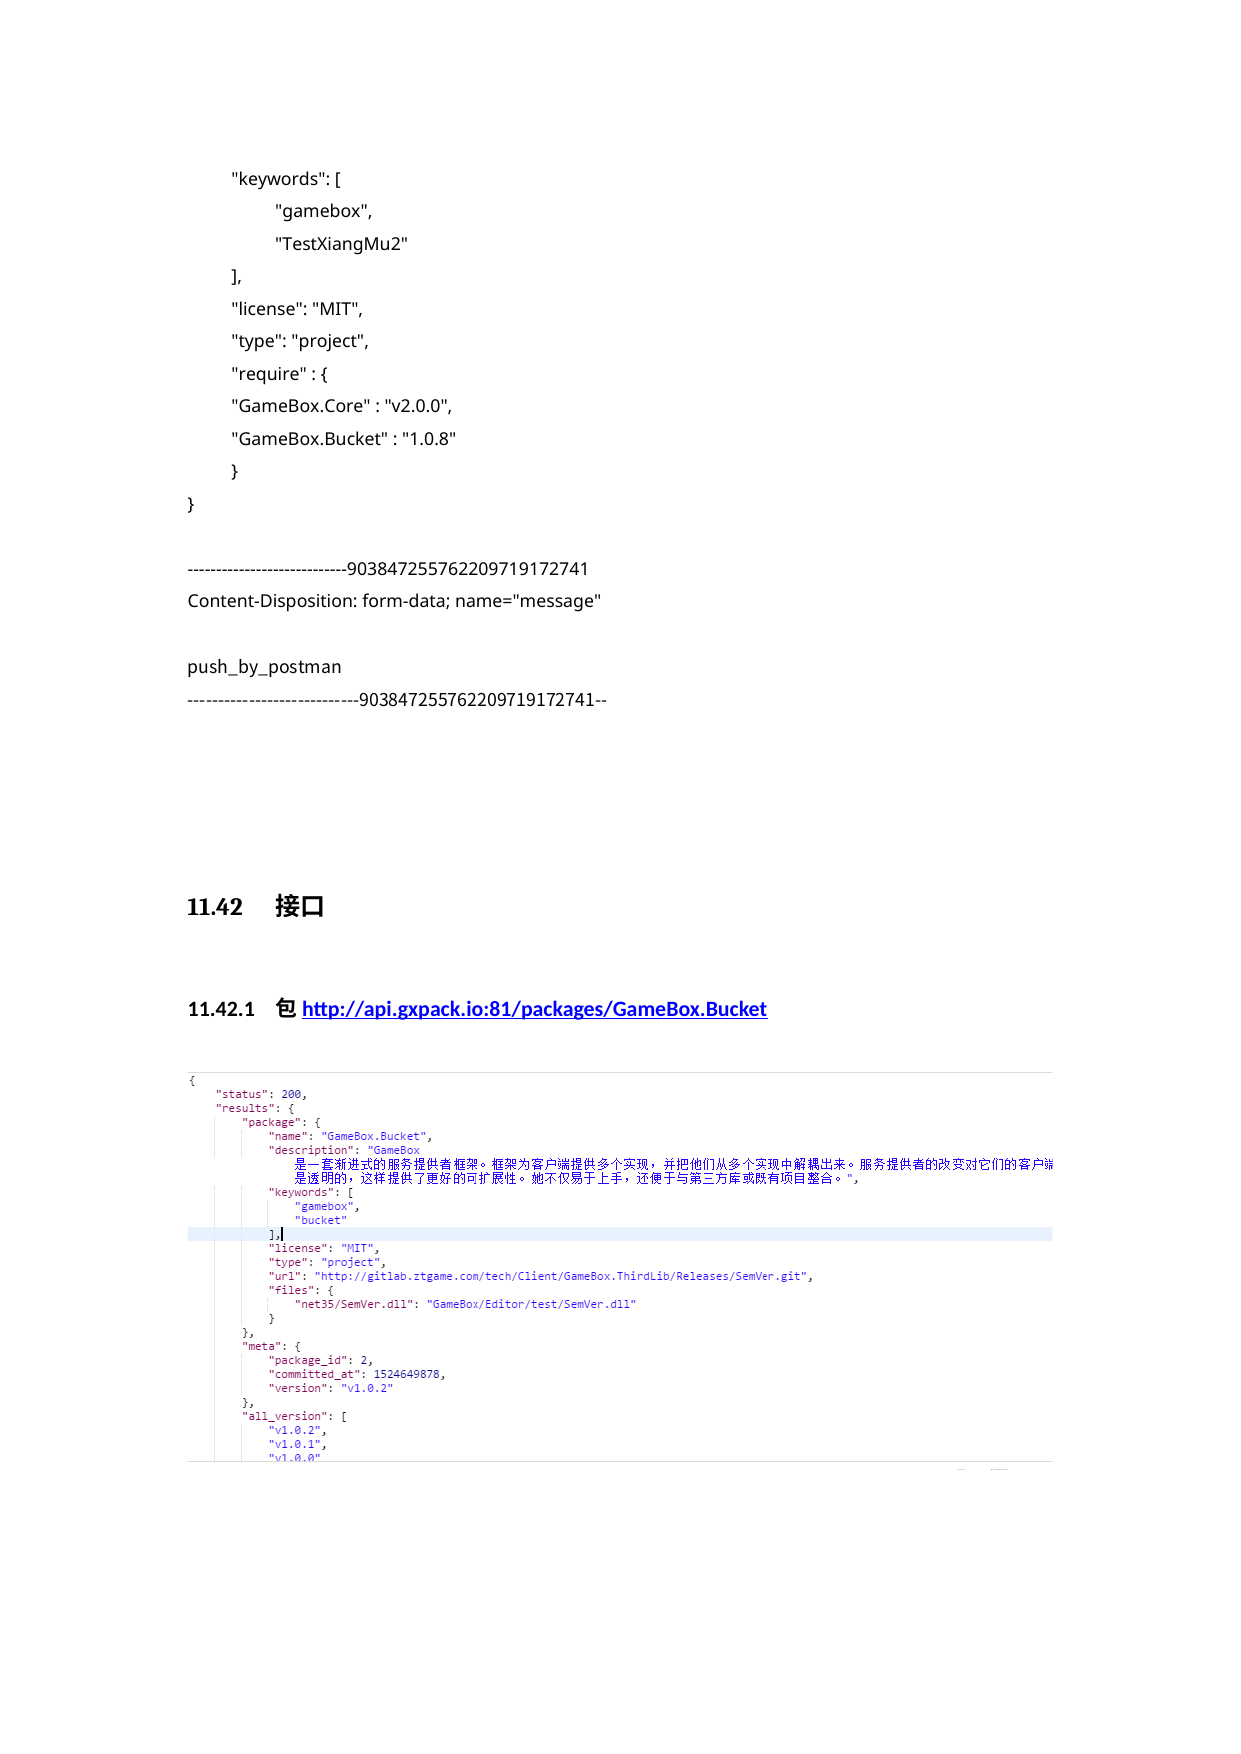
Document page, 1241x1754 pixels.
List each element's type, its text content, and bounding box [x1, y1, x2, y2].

text "keywords": [ [187, 162, 1053, 194]
subtitle 接口 [187, 872, 1053, 937]
text ], [187, 259, 1053, 292]
subtitle 包 http://api.gxpack.io:81/packages/GameBox.Bucket [187, 990, 1053, 1023]
text Content-Disposition: form-data; name="message" [187, 584, 1053, 617]
picture [187, 1072, 1053, 1470]
text push_by_postman [187, 649, 1053, 682]
text } [187, 454, 1053, 487]
text "GameBox.Core" : "v2.0.0", [187, 389, 1053, 422]
text "require" : { [187, 357, 1053, 389]
text "license": "MIT", [187, 292, 1053, 324]
text "type": "project", [187, 324, 1053, 357]
text ----------------------------903847255762209719172741-- [187, 682, 1053, 714]
text ----------------------------903847255762209719172741 [187, 552, 1053, 584]
text } [187, 487, 1053, 519]
text "TestXiangMu2" [187, 227, 1053, 259]
text "GameBox.Bucket" : "1.0.8" [187, 422, 1053, 454]
text "gamebox", [187, 194, 1053, 227]
